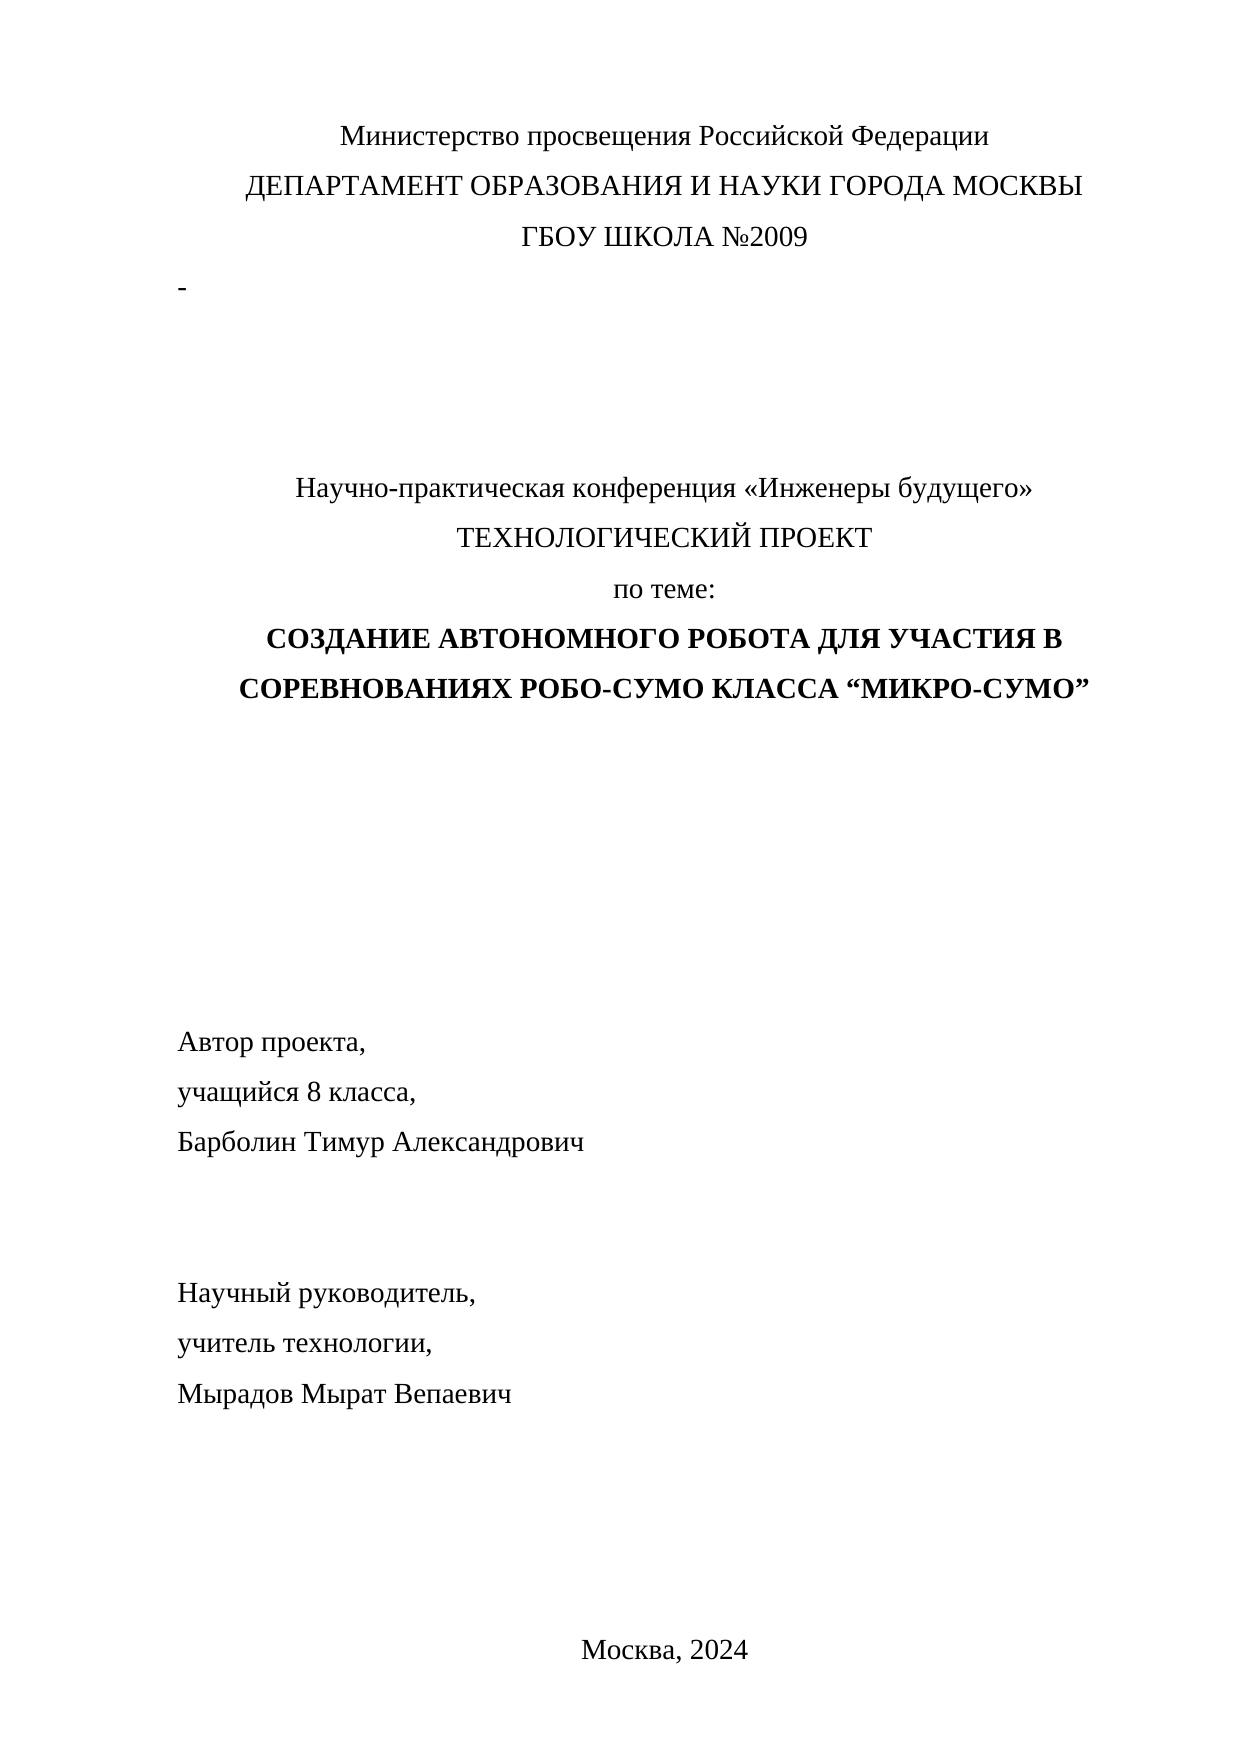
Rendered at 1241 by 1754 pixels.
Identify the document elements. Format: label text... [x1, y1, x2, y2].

text Научный руководитель, [177, 1275, 1152, 1309]
text СОЗДАНИЕ АВТОНОМНОГО РОБОТА ДЛЯ УЧАСТИЯ В СОРЕВНОВАНИЯХ РОБО-СУМО КЛАССА “МИКРО-СУМО” [177, 621, 1152, 705]
text Научно-практическая конференция «Инженеры будущего» [177, 470, 1152, 504]
text Барболин Тимур Александрович [177, 1124, 1152, 1158]
text учащийся 8 класса, [177, 1074, 1152, 1107]
text учитель технологии, Мырадов Мырат Вепаевич [177, 1326, 1152, 1409]
text по теме: [177, 571, 1152, 604]
text - [177, 269, 1152, 302]
text Министерство просвещения Российской Федерации [177, 118, 1152, 152]
text Автор проекта, [177, 1024, 1152, 1057]
text ДЕПАРТАМЕНТ ОБРАЗОВАНИЯ И НАУКИ ГОРОДА МОСКВЫ [177, 168, 1152, 202]
text ТЕХНОЛОГИЧЕСКИЙ ПРОЕКТ [177, 521, 1152, 554]
text ГБОУ ШКОЛА №2009 [177, 219, 1152, 252]
